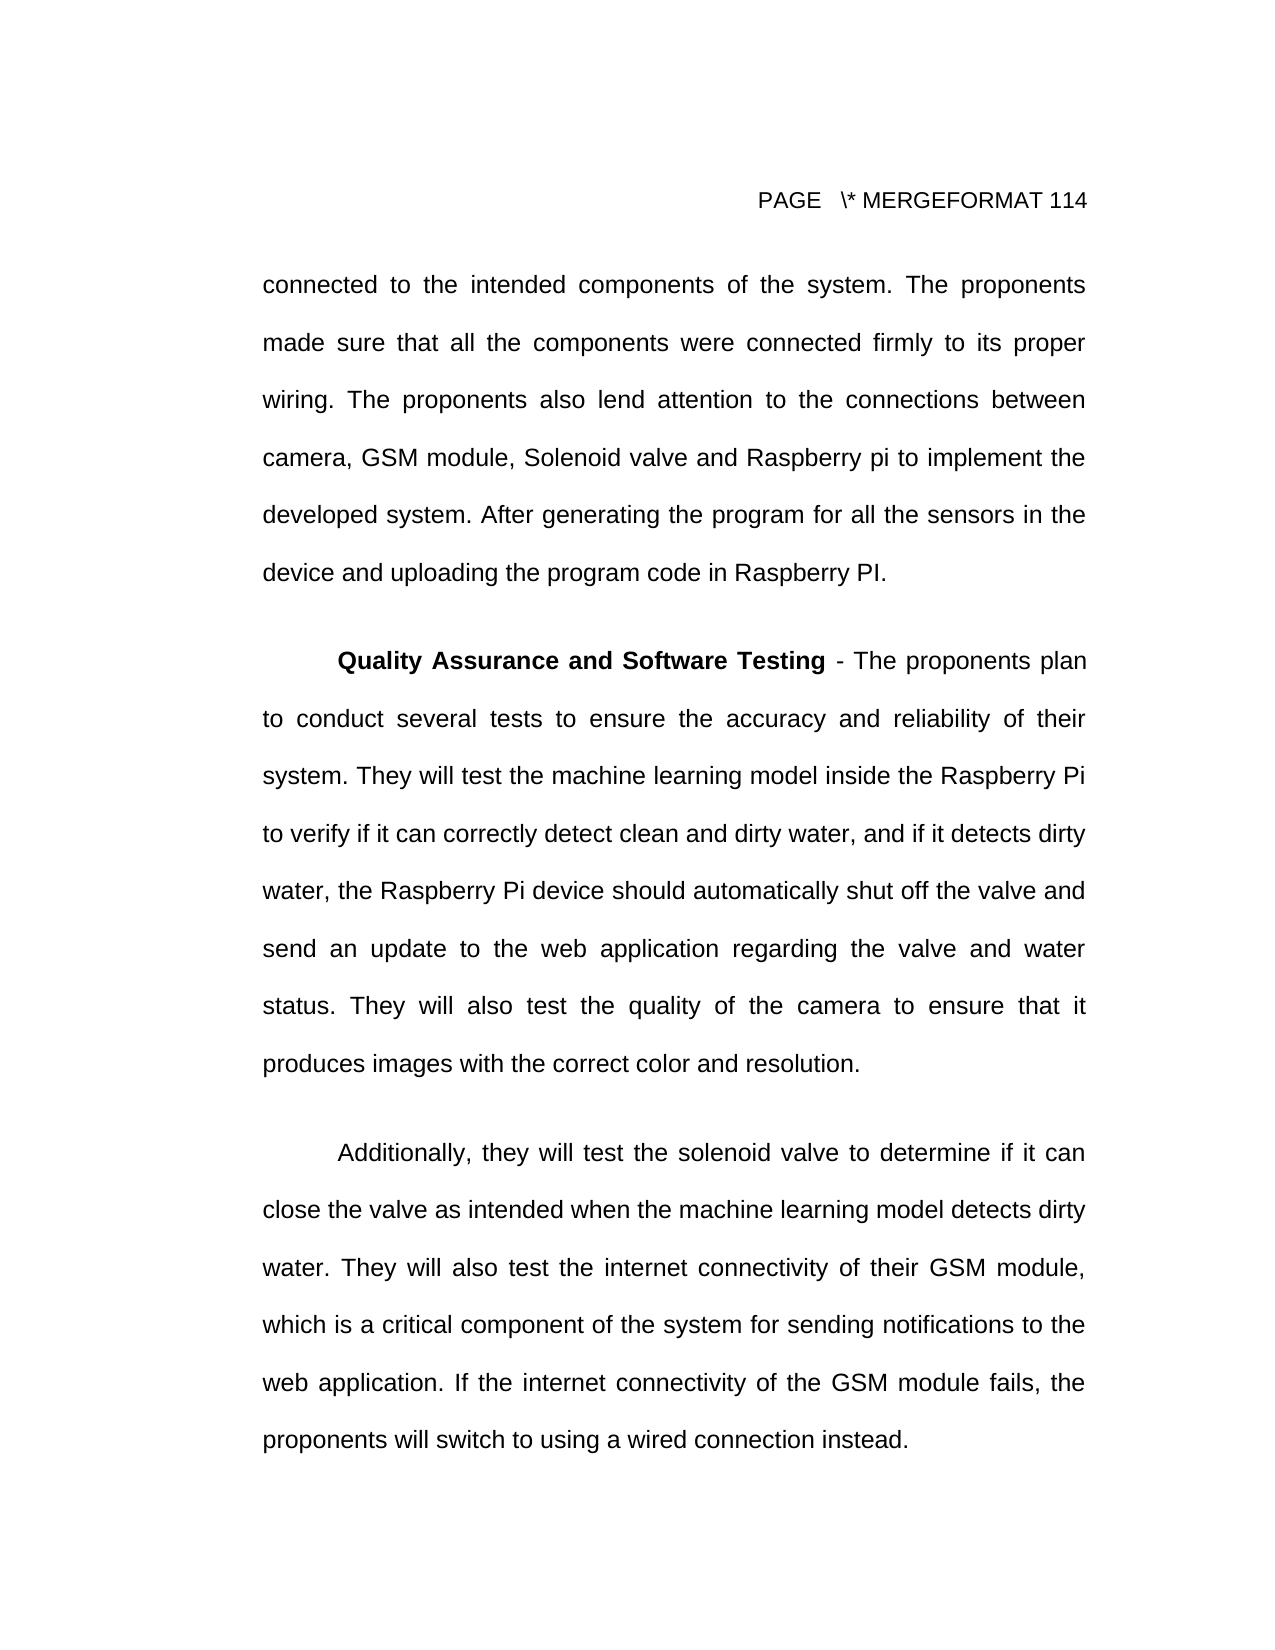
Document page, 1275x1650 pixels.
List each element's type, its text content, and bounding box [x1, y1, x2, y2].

text Additionally, they will test the solenoid valve to determine if it can close the valve as intended when the machine learning model detects dirty water. They will also test the internet connectivity of their GSM module, which is a critical component of the system for sending notifications to the web application. If the internet connectivity of the GSM module fails, the proponents will switch to using a wired connection instead. [262, 1137, 1087, 1454]
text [262, 270, 1087, 586]
text Quality Assurance and Software Testing - The proponents plan to conduct several tests to ensure the accuracy and reliability of their system. They will test the machine learning model inside the Raspberry Pi to verify if it can correctly detect clean and dirty water, and if it detects dirty water, the Raspberry Pi device should automatically shut off the valve and send an update to the web application regarding the valve and water status. They will also test the quality of the camera to ensure that it produces images with the correct color and resolution. [262, 646, 1087, 1077]
